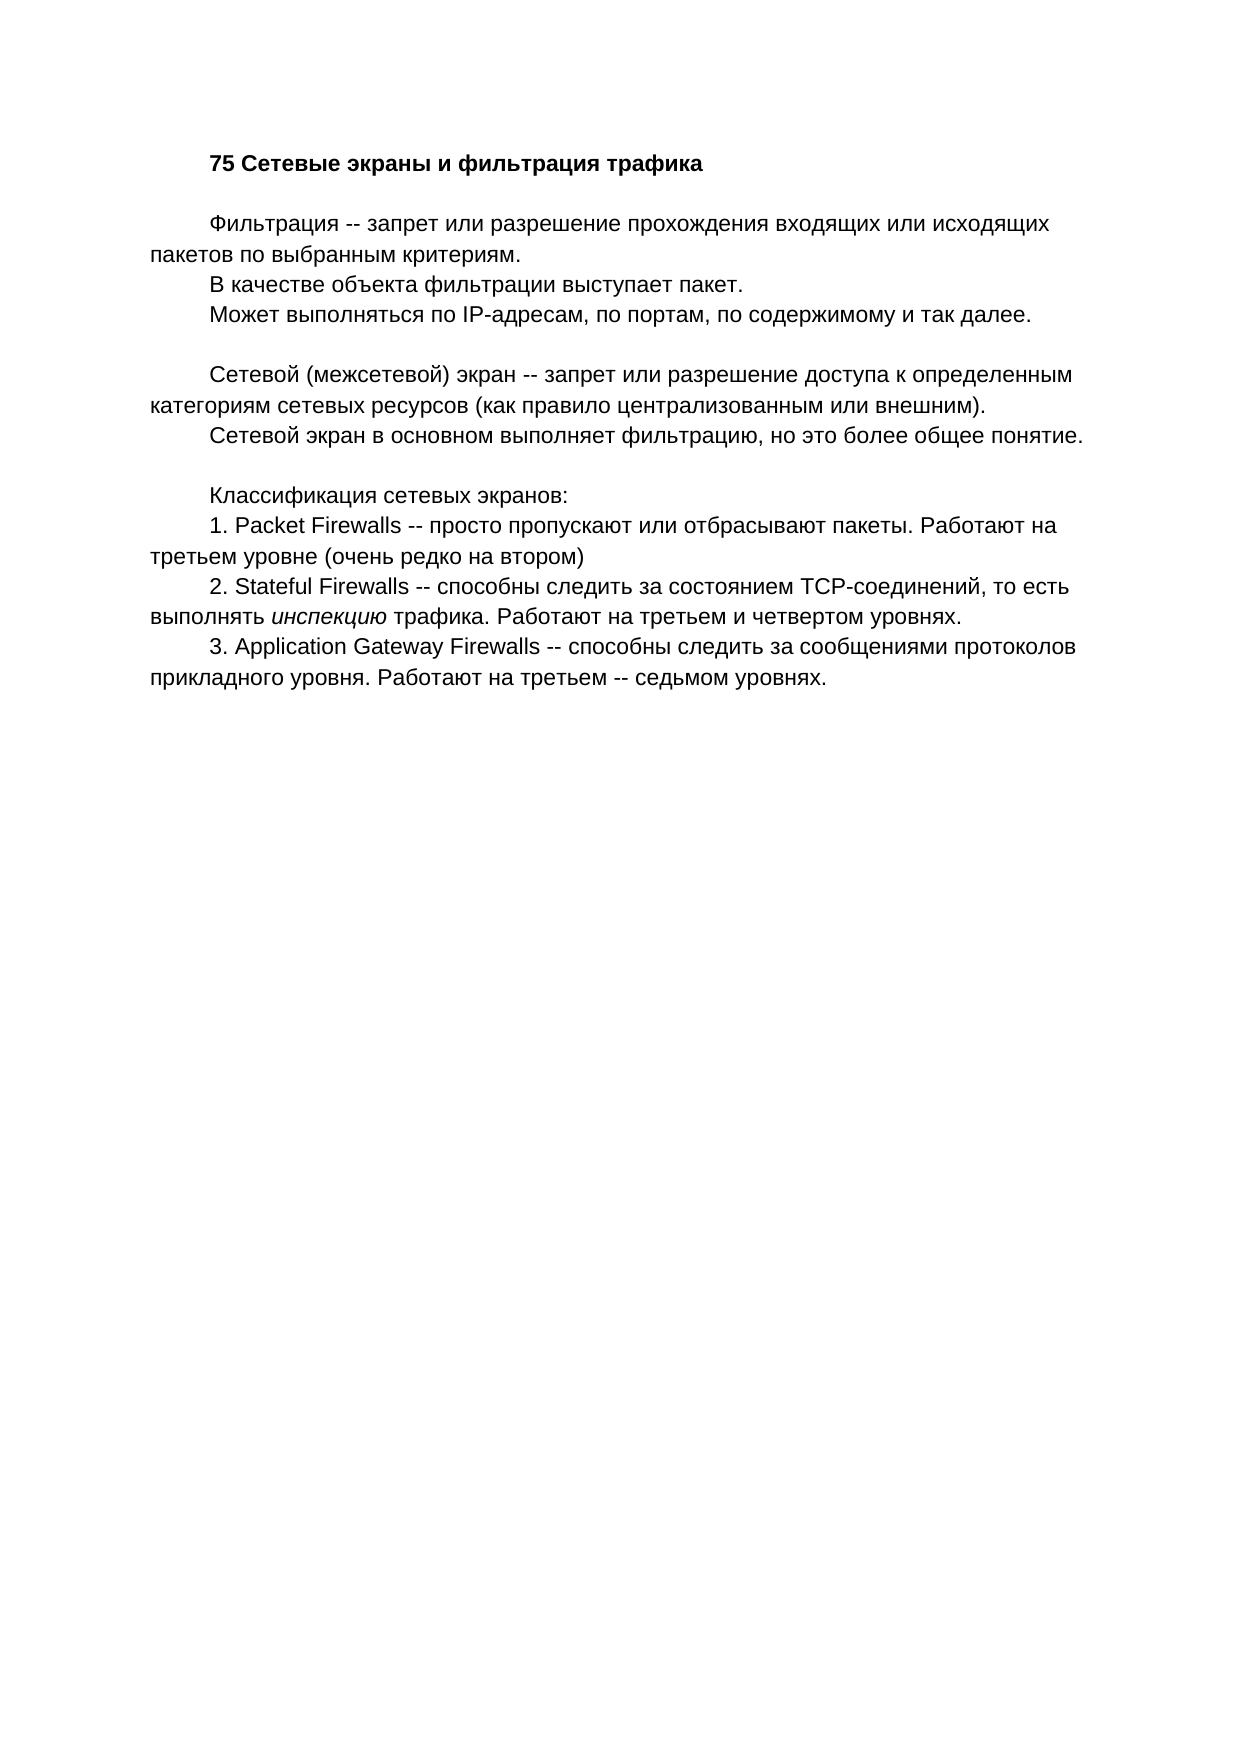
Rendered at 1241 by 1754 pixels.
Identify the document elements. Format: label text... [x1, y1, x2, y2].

text 2. Stateful Firewalls -- способны следить за состоянием TCP-соединений, то есть выполнять инспекцию трафика. Работают на третьем и четвертом уровнях. [150, 573, 1090, 629]
text Фильтрация -- запрет или разрешение прохождения входящих или исходящих пакетов по выбранным критериям. [150, 210, 1090, 267]
text В качестве объекта фильтрации выступает пакет. [150, 271, 1090, 297]
text Сетевой экран в основном выполняет фильтрацию, но это более общее понятие. [150, 422, 1090, 448]
text Сетевой (межсетевой) экран -- запрет или разрешение доступа к определенным категориям сетевых ресурсов (как правило централизованным или внешним). [150, 361, 1090, 418]
text 1. Packet Firewalls -- просто пропускают или отбрасывают пакеты. Работают на третьем уровне (очень редко на втором) [150, 512, 1090, 569]
text 3. Application Gateway Firewalls -- способны следить за сообщениями протоколов прикладного уровня. Работают на третьем -- седьмом уровнях. [150, 633, 1090, 690]
text Классификация сетевых экранов: [150, 482, 1090, 509]
text Может выполняться по IP-адресам, по портам, по содержимому и так далее. [150, 301, 1090, 327]
text 75 Сетевые экраны и фильтрация трафика [150, 150, 1090, 176]
